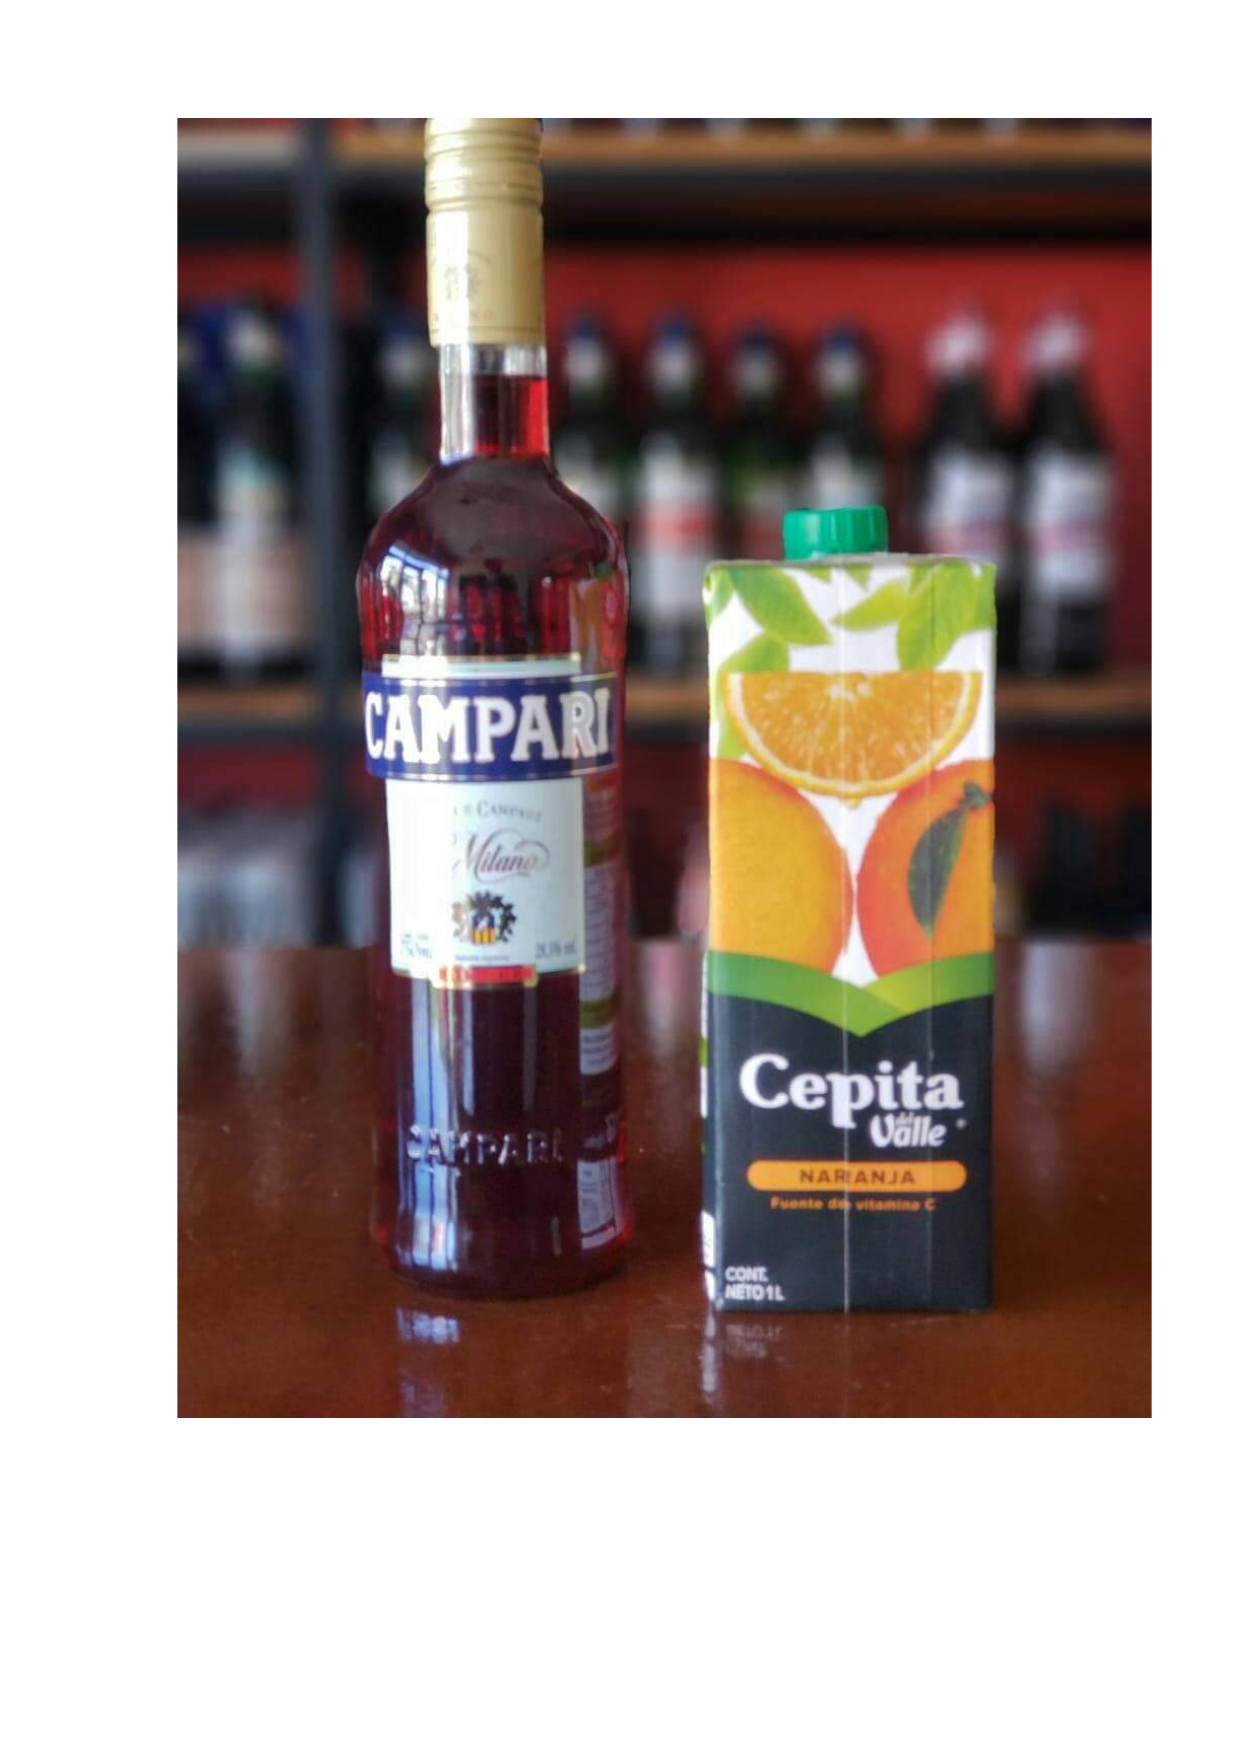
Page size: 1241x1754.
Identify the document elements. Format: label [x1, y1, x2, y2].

picture [177, 118, 1152, 1418]
